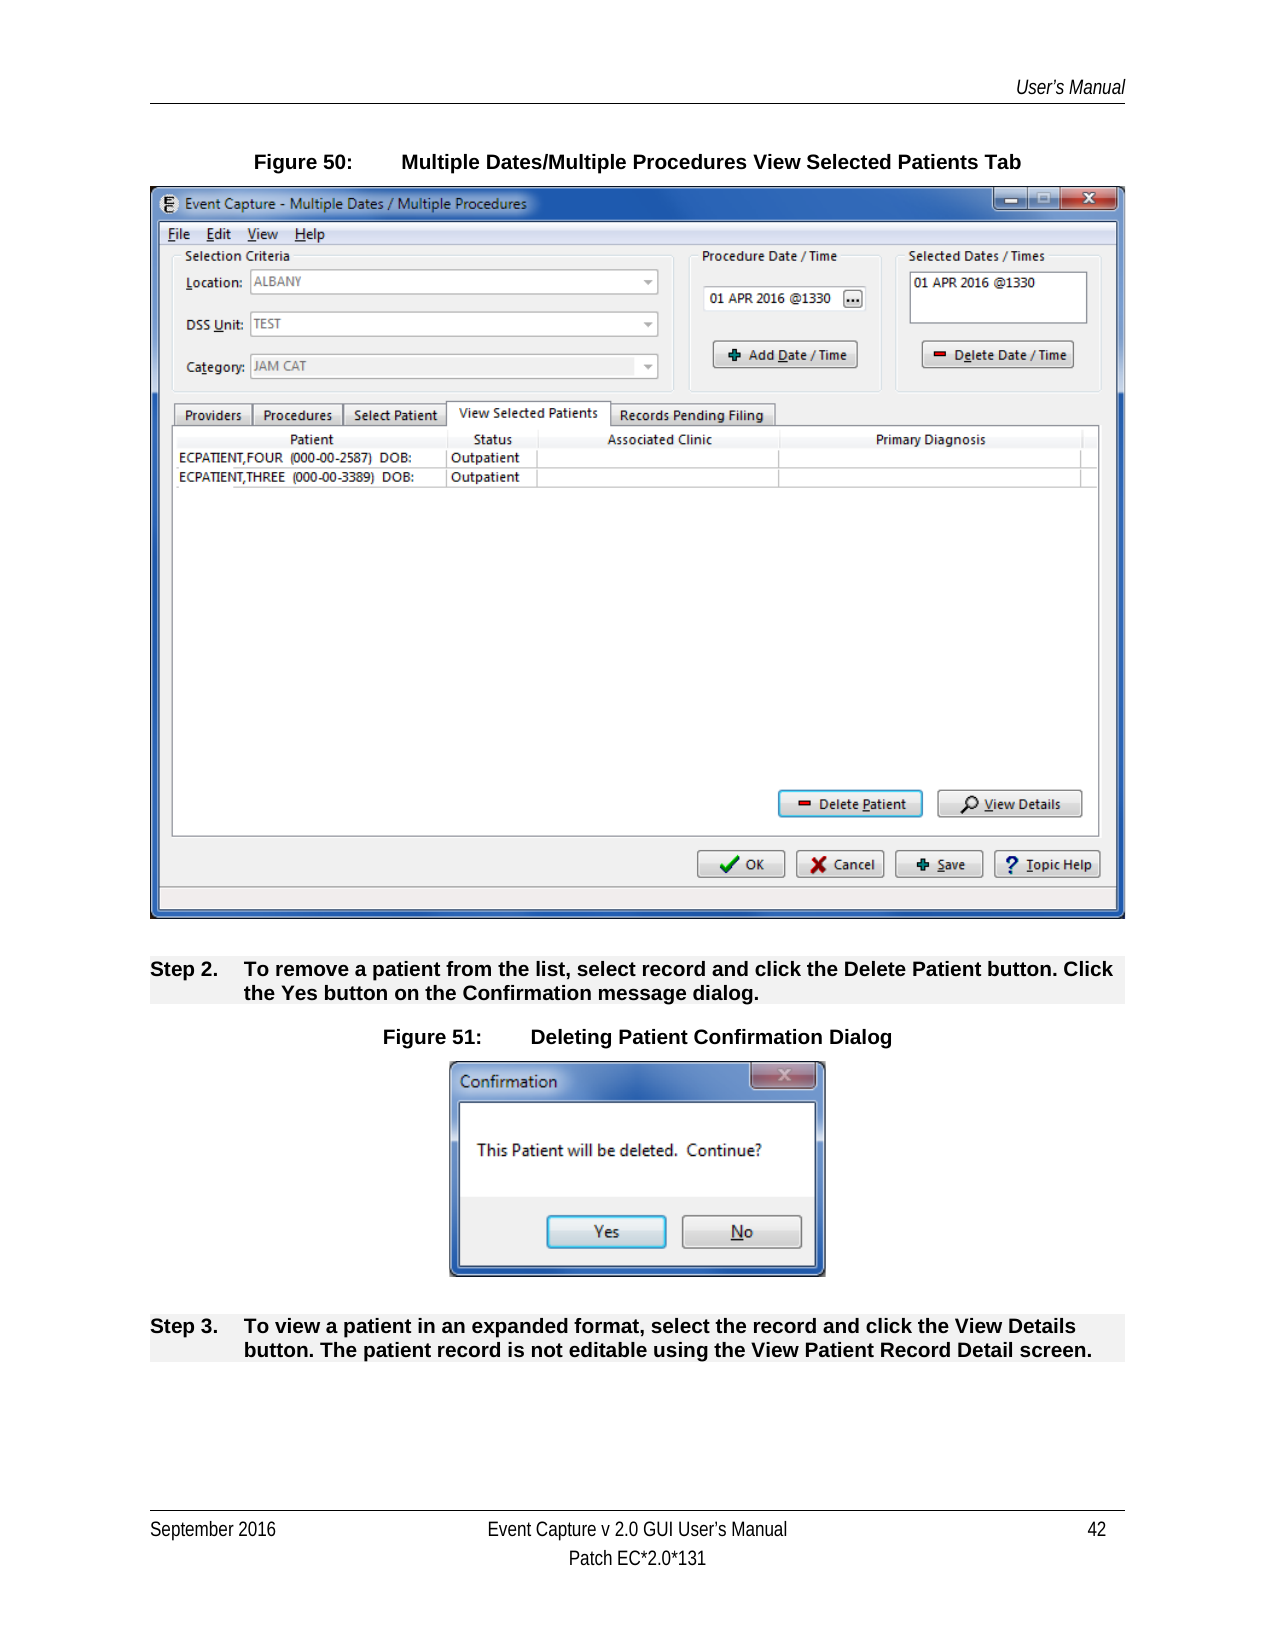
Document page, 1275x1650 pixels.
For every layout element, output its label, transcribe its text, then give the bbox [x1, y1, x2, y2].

picture [150, 186, 1125, 919]
text To remove a patient from the list, select record and click the Delete Patient button. Click the Yes button on the Confirmation message dialog. [150, 956, 1125, 1004]
picture [449, 1061, 826, 1277]
text Multiple Dates/Multiple Procedures View Selected Patients Tab [150, 150, 1125, 174]
text Deleting Patient Confirmation Dialog [150, 1025, 1125, 1049]
text To view a patient in an expanded format, select the record and click the View Details button. The patient record is not editable using the View Patient Record Detail screen. [150, 1314, 1125, 1362]
